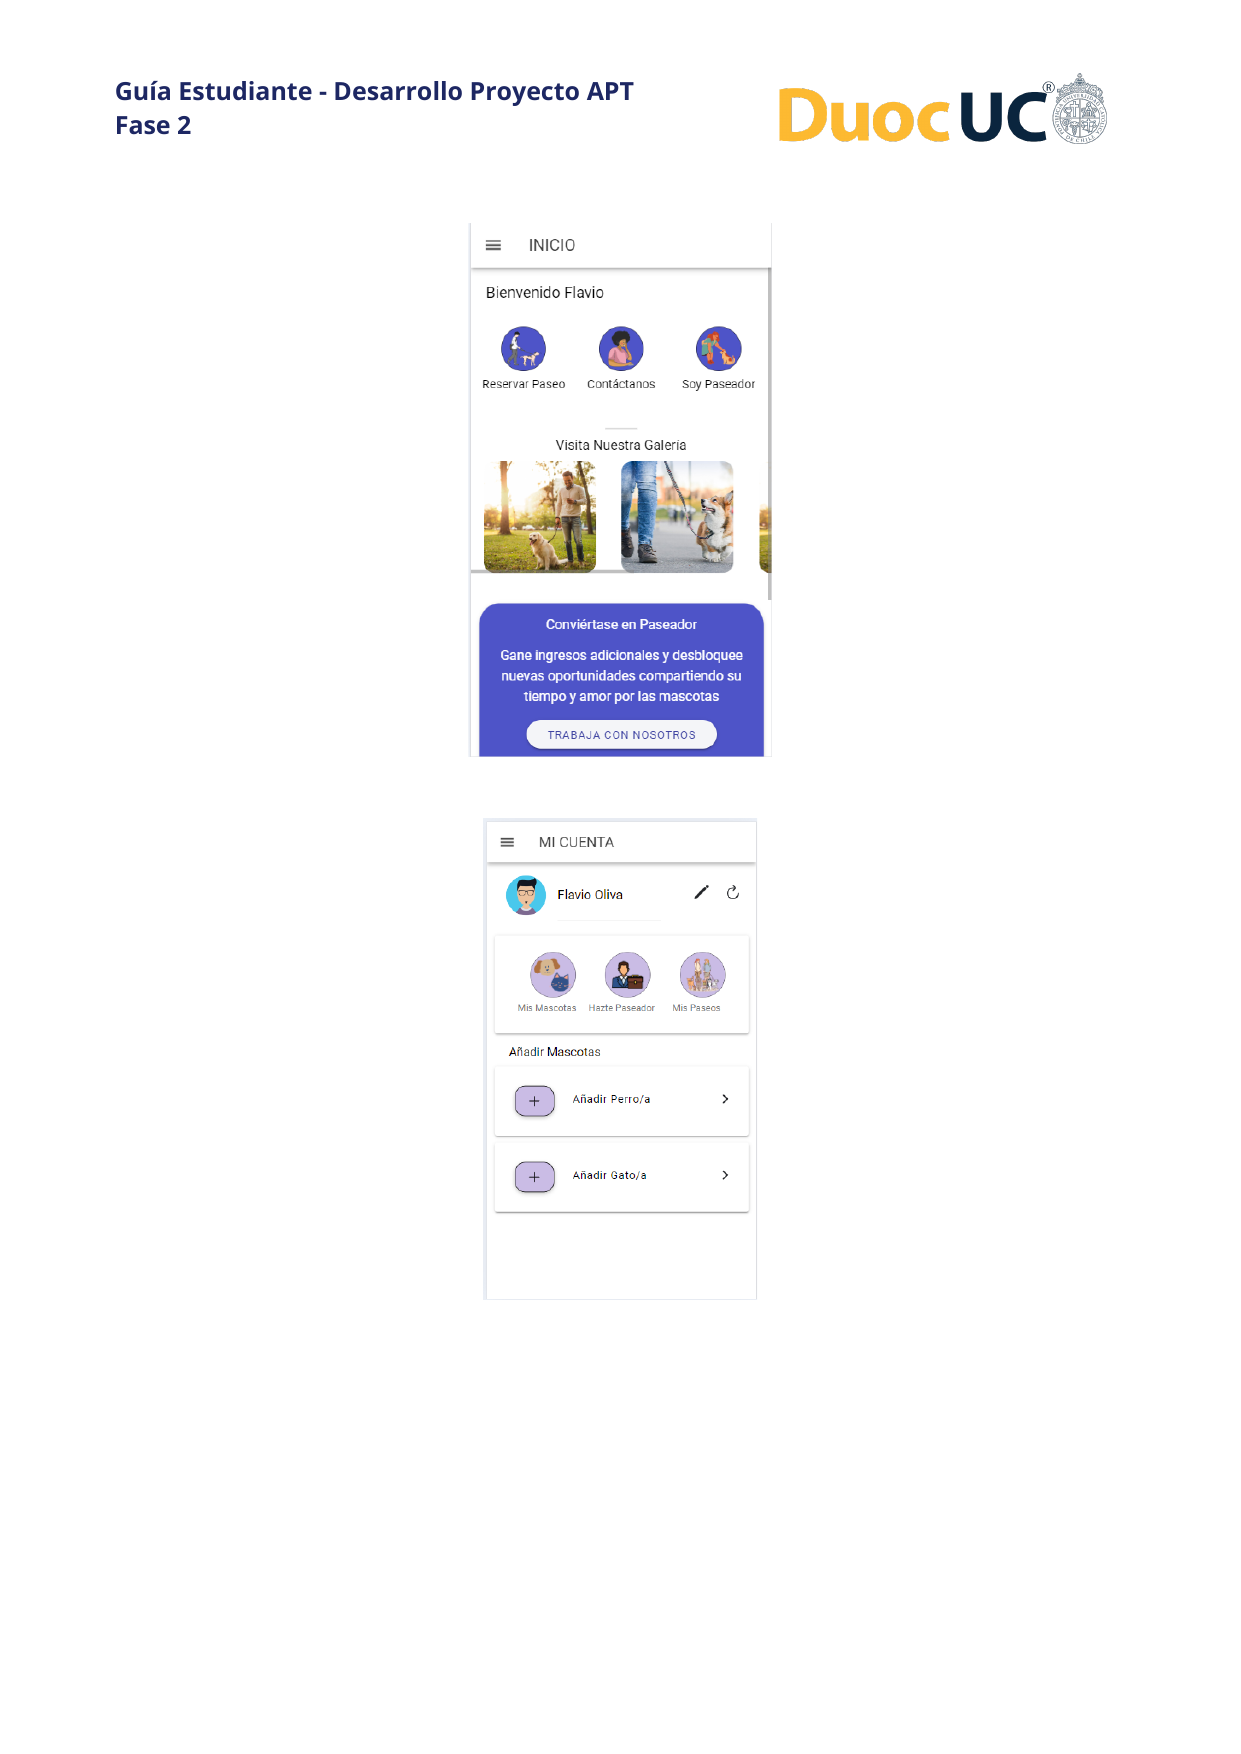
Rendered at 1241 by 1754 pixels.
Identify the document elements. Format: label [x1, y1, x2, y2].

picture [779, 73, 1107, 144]
picture [468, 223, 772, 757]
picture [483, 818, 758, 1300]
